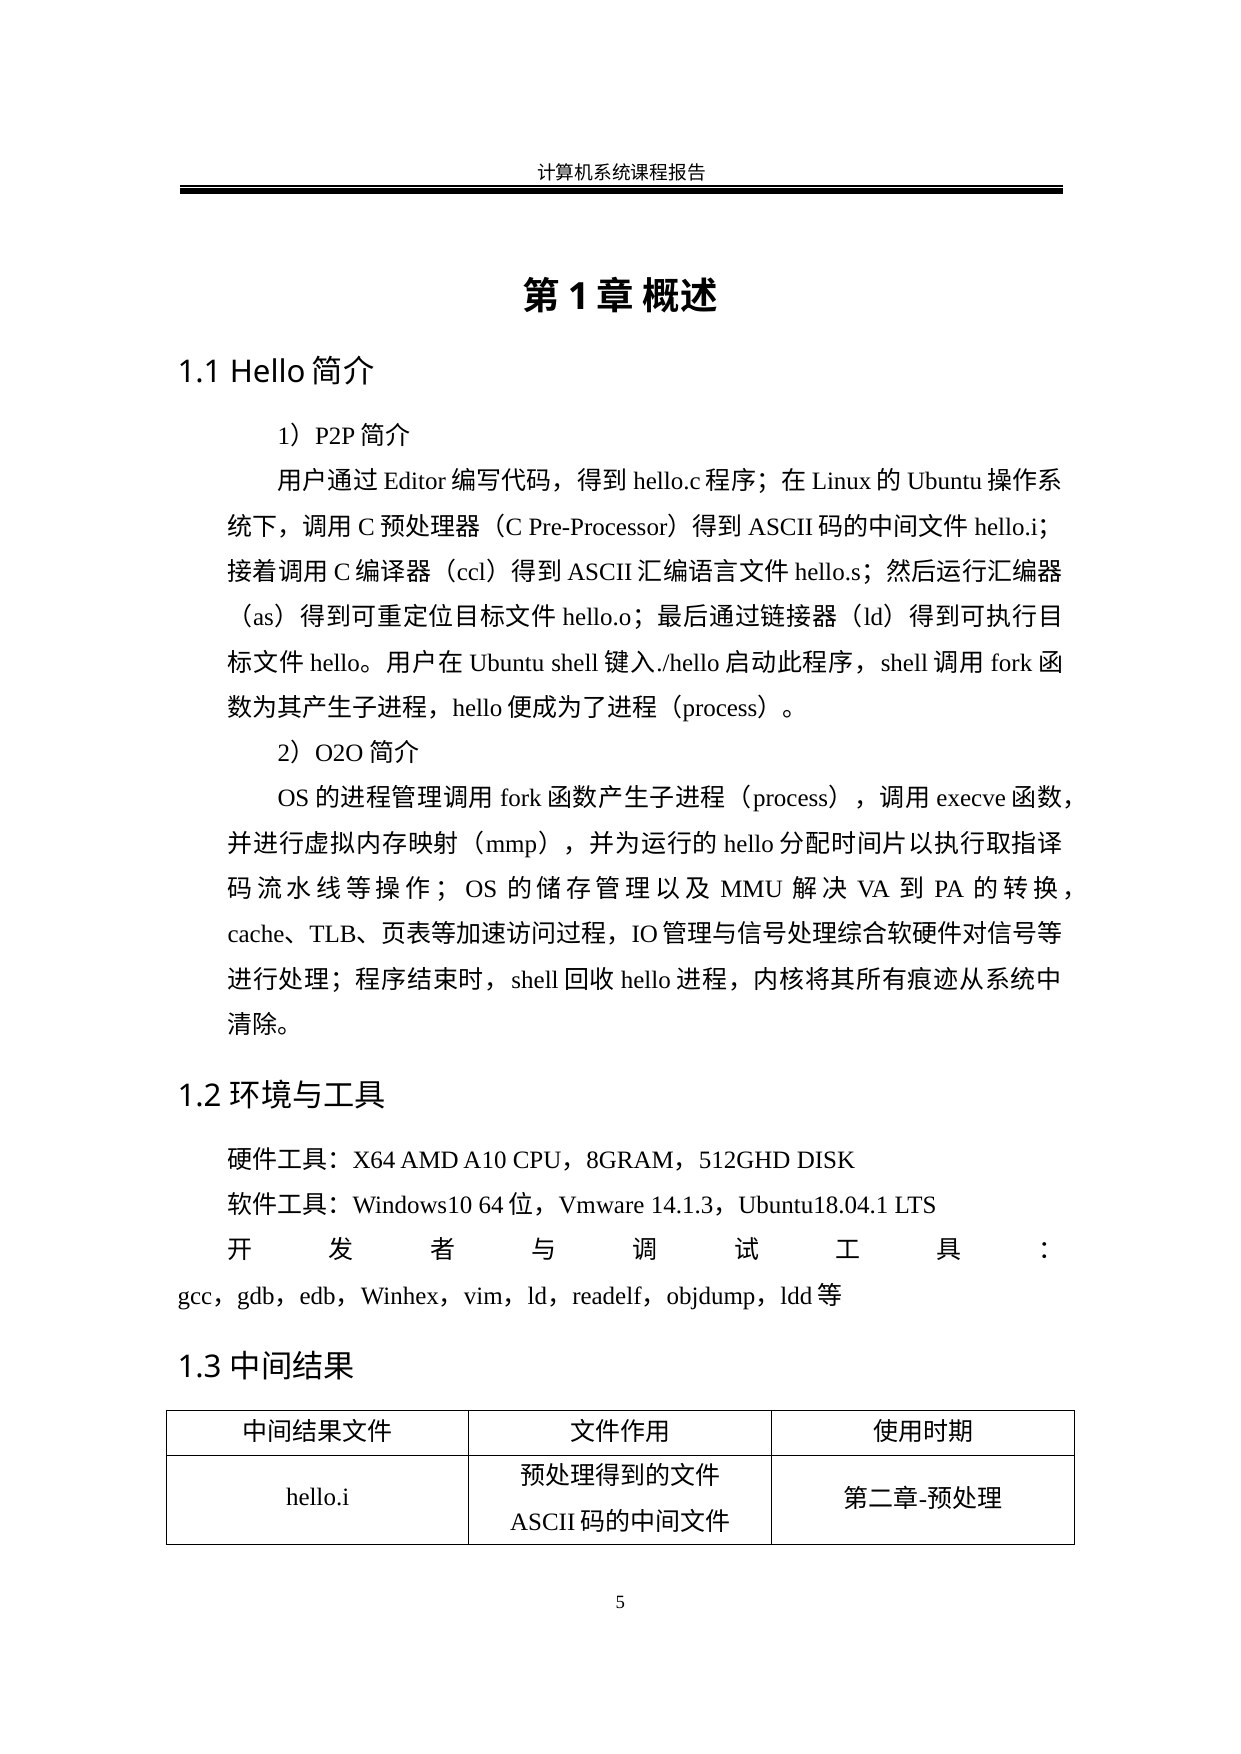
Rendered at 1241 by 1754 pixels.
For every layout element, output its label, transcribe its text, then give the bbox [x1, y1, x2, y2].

subtitle 第1章 概述 [177, 242, 1063, 326]
table_header 文件作用 [469, 1411, 771, 1454]
table_cell hello.i [167, 1456, 468, 1544]
text 软件工具：Windows10 64位，Vmware 14.1.3，Ubuntu18.04.1 LTS [177, 1185, 1063, 1221]
text 用户通过Editor编写代码，得到hello.c程序；在Linux的Ubuntu操作系统下，调用C预处理器（C Pre-Processor）得到ASCII码的中间文件hello.i；接着调用C编译器（ccl）得到ASCII汇编语言文件hello.s；然后运行汇编器（as）得到可重定位目标文件hello.o；最后通过链接器（ld）得到可执行目标文件hello。用户在Ubuntu shell键入./hello启动此程序，shell调用fork函数为其产生子进程，hello便成为了进程（process）。 [227, 461, 1063, 723]
table_header 使用时期 [772, 1411, 1074, 1454]
subtitle 1.2 环境与工具 [177, 1075, 1063, 1114]
subtitle 1.1 Hello简介 [177, 351, 1063, 390]
text 硬件工具：X64 AMD A10 CPU，8GRAM，512GHD DISK [177, 1139, 1063, 1176]
text 1）P2P简介 [227, 415, 1063, 452]
table_cell 预处理得到的文件 ASCII码的中间文件 [469, 1456, 771, 1544]
table_header 中间结果文件 [167, 1411, 468, 1454]
subtitle 1.3 中间结果 [177, 1346, 1063, 1385]
text OS的进程管理调用fork函数产生子进程（process），调用execve函数，并进行虚拟内存映射（mmp），并为运行的hello分配时间片以执行取指译码流水线等操作；OS的储存管理以及MMU解决VA到PA的转换，cache、TLB、页表等加速访问过程，IO管理与信号处理综合软硬件对信号等进行处理；程序结束时，shell回收hello进程，内核将其所有痕迹从系统中清除。 [227, 778, 1063, 1041]
text 开发者与调试工具：gcc，gdb，edb，Winhex，vim，ld，readelf，objdump，ldd等 [177, 1230, 1063, 1312]
text 2）O2O 简介 [227, 733, 1063, 769]
table_cell 第二章-预处理 [772, 1456, 1074, 1544]
